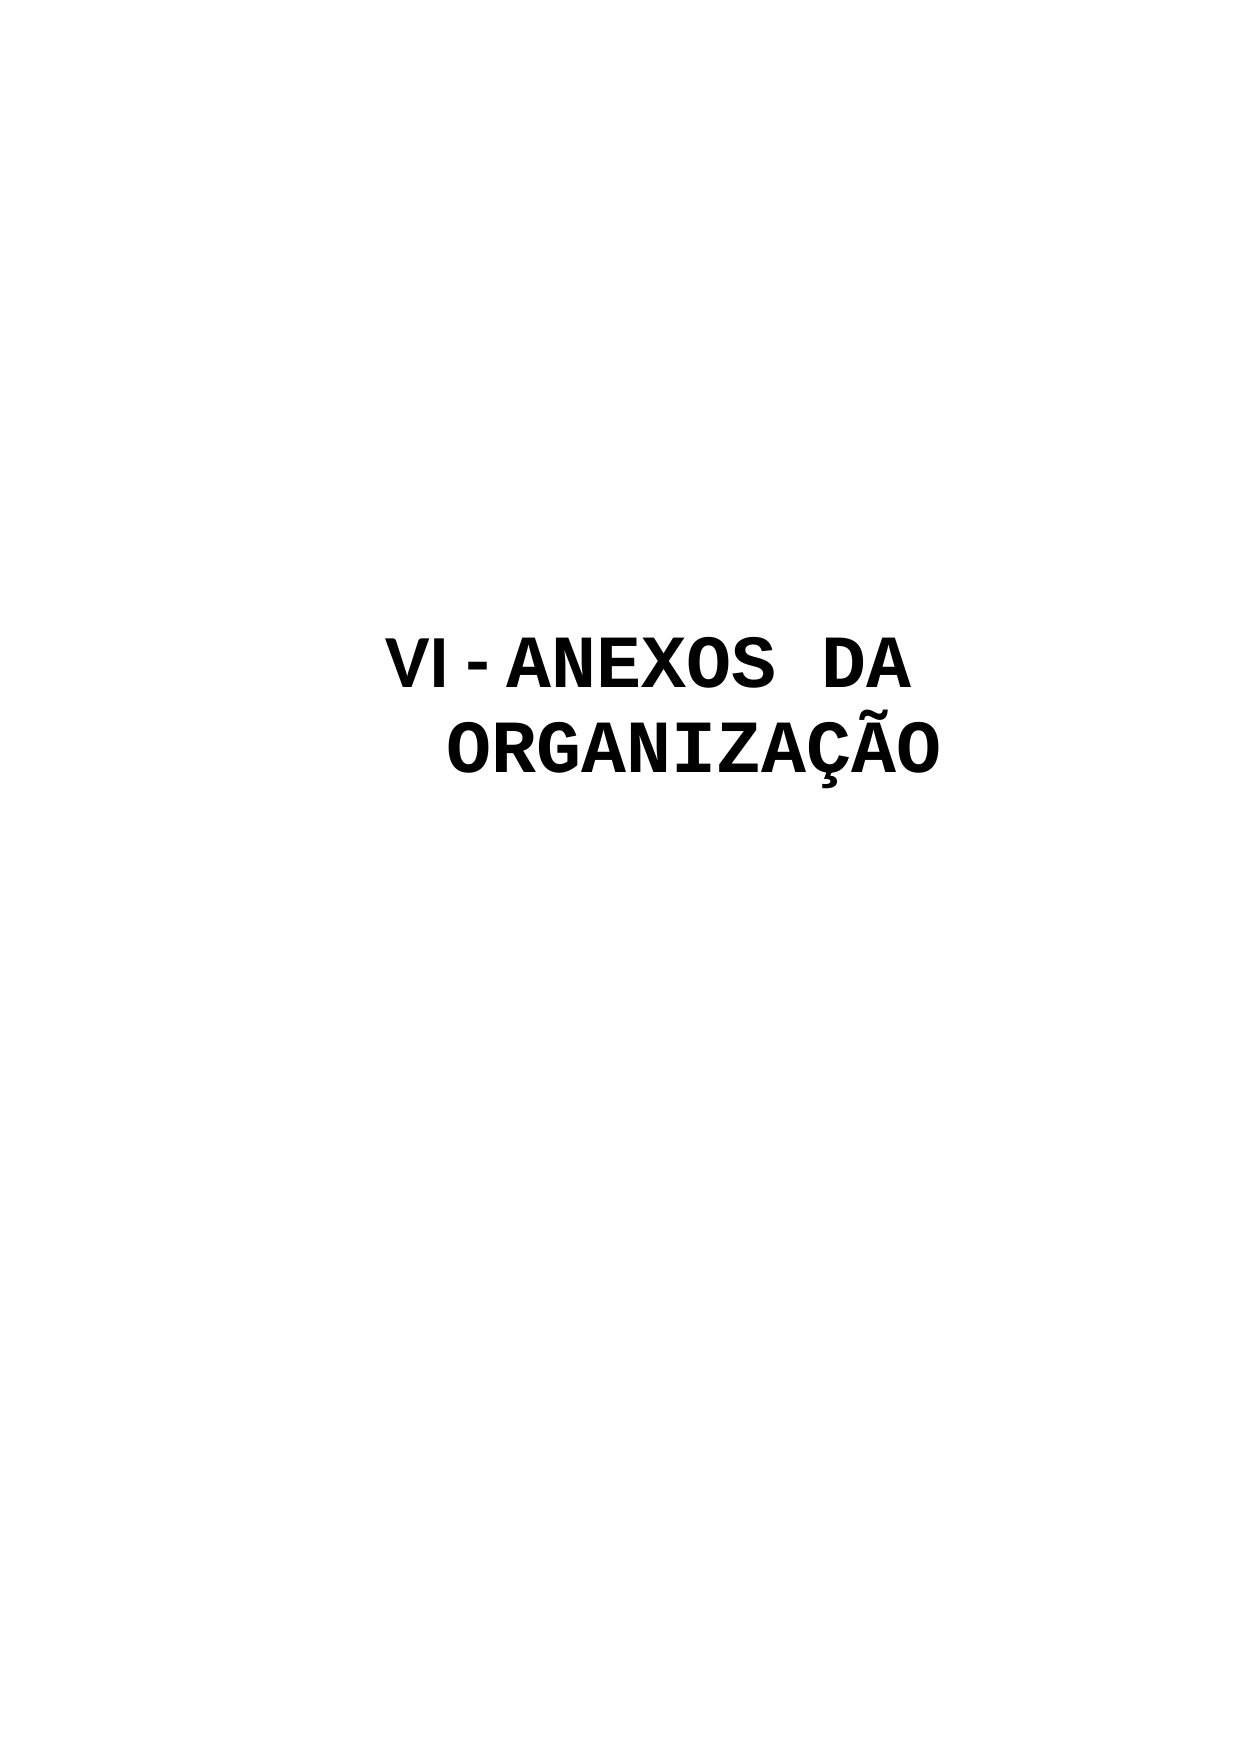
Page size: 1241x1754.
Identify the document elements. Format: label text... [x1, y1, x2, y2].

text ANEXOS DA ORGANIZAÇÃO [260, 615, 1128, 795]
